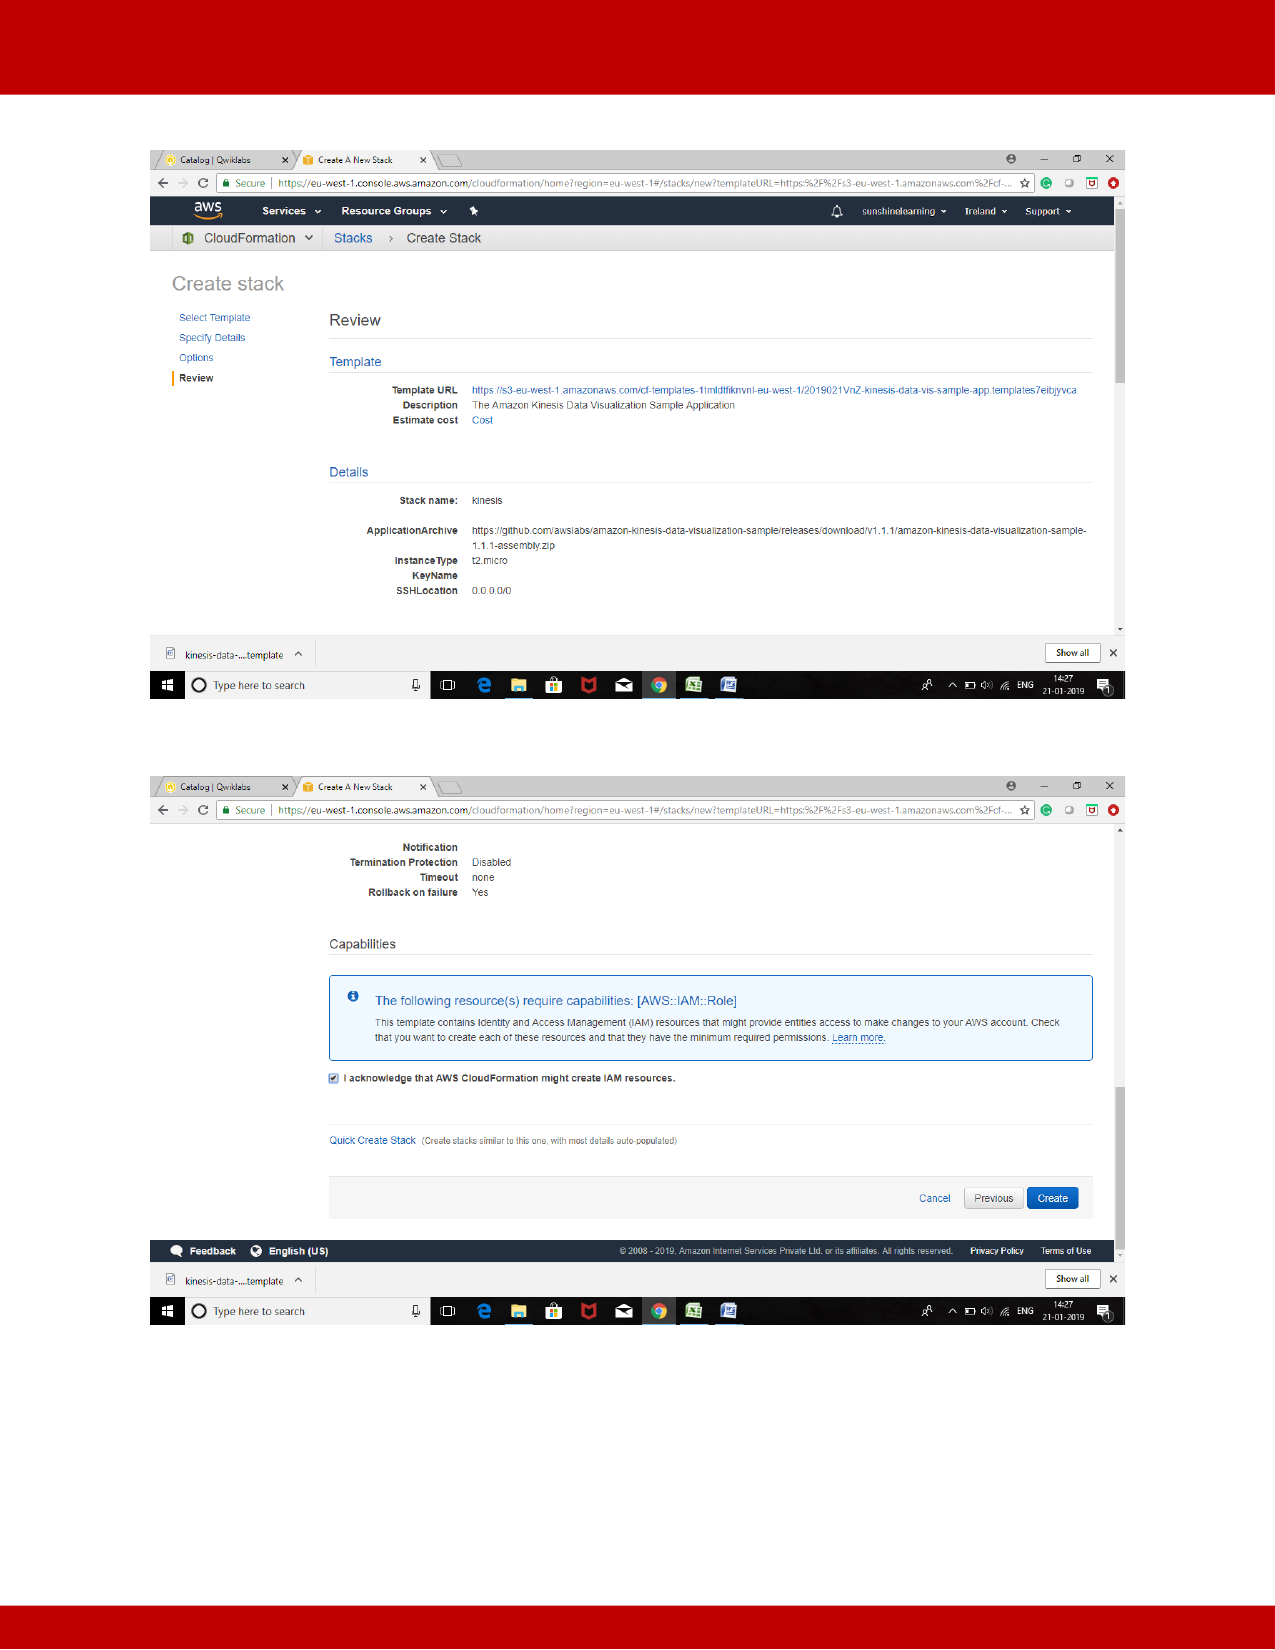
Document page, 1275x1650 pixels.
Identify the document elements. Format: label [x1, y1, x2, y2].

picture [150, 776, 1125, 1325]
picture [150, 150, 1125, 699]
